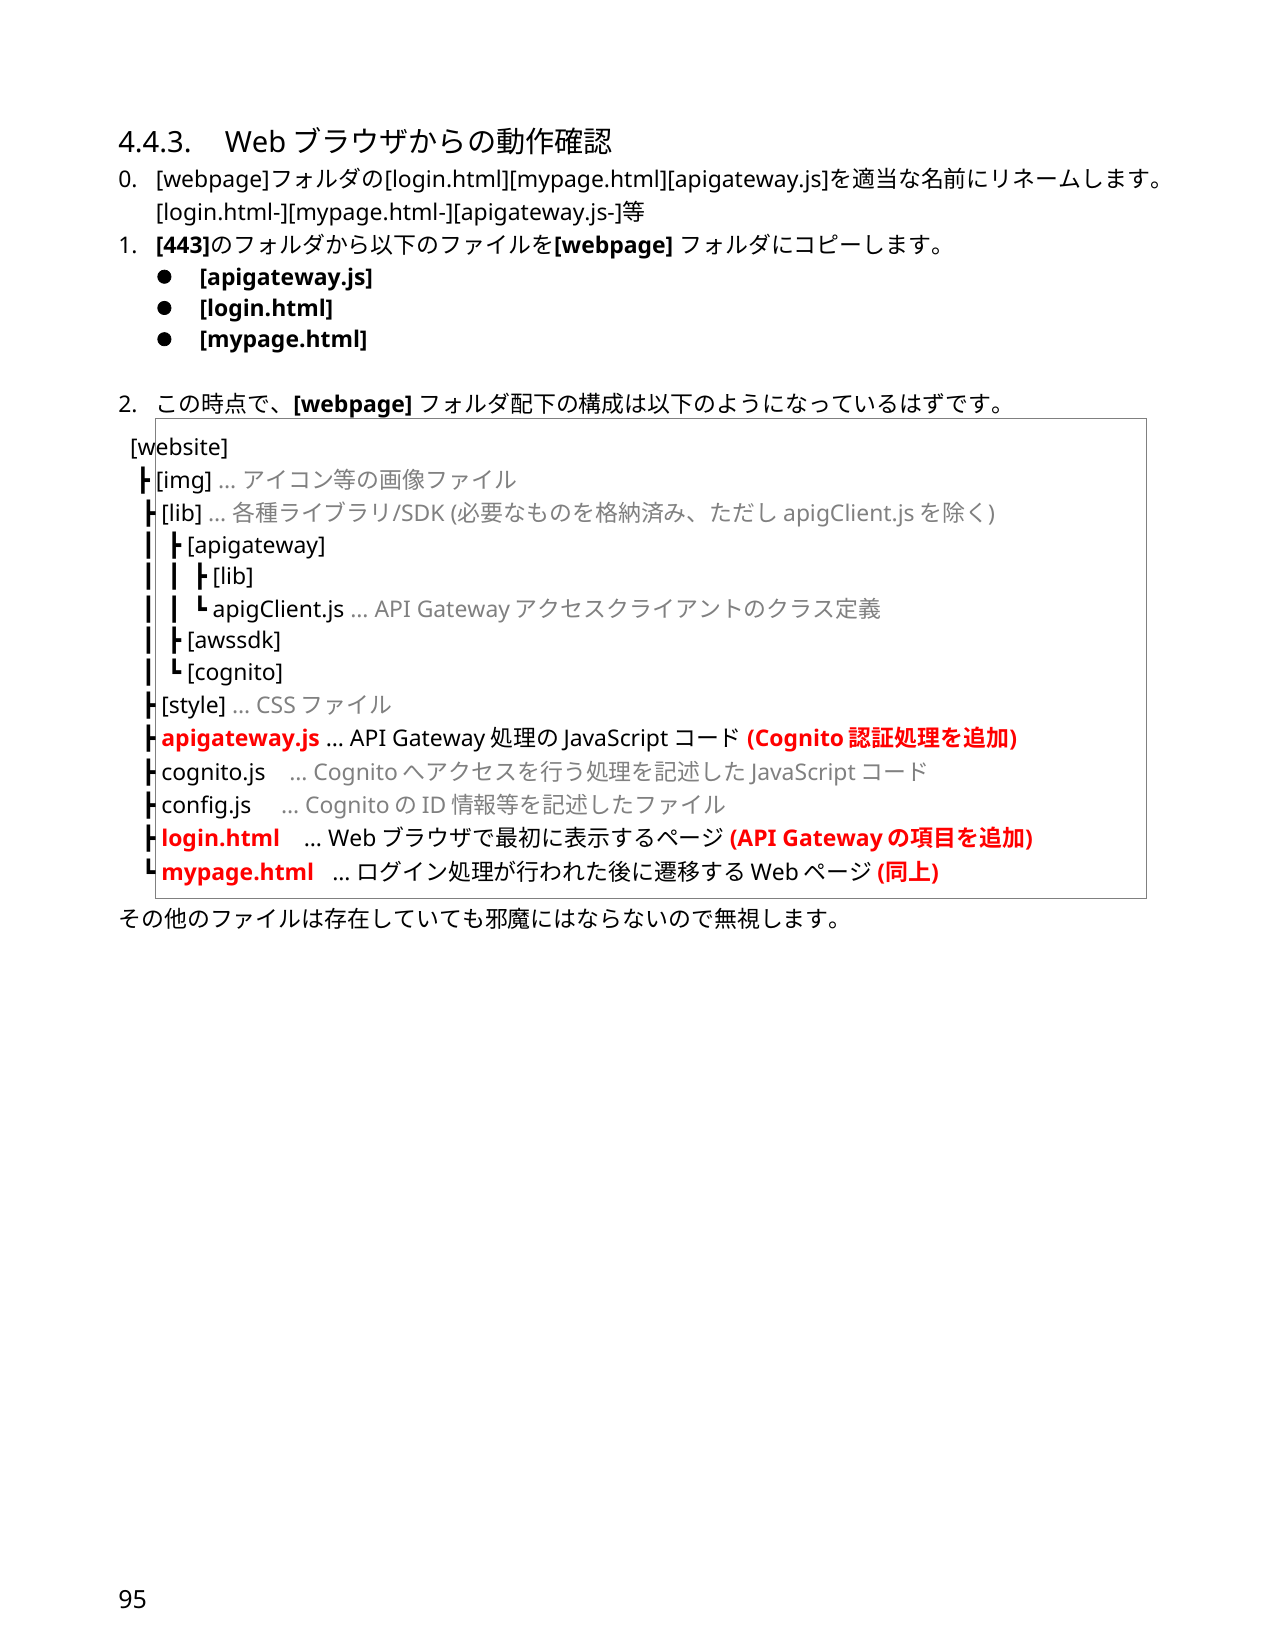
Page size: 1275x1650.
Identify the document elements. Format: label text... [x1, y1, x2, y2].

list [mypage.html] [156, 323, 1157, 354]
list [443]のフォルダから以下のファイルを[webpage] フォルダにコピーします。 [118, 227, 1157, 261]
list [webpage]フォルダの[login.html][mypage.html][apigateway.js]を適当な名前にリネームします。[login.html-][mypage.html-][apigateway.js-]等 [118, 161, 1157, 227]
text その他のファイルは存在していても邪魔にはならないので無視します。 [118, 901, 1157, 934]
subtitle Webブラウザからの動作確認 [118, 118, 1157, 161]
list [apigateway.js] [156, 261, 1157, 292]
list [login.html] [156, 292, 1157, 323]
list この時点で、[webpage] フォルダ配下の構成は以下のようになっているはずです。 [118, 386, 1157, 419]
